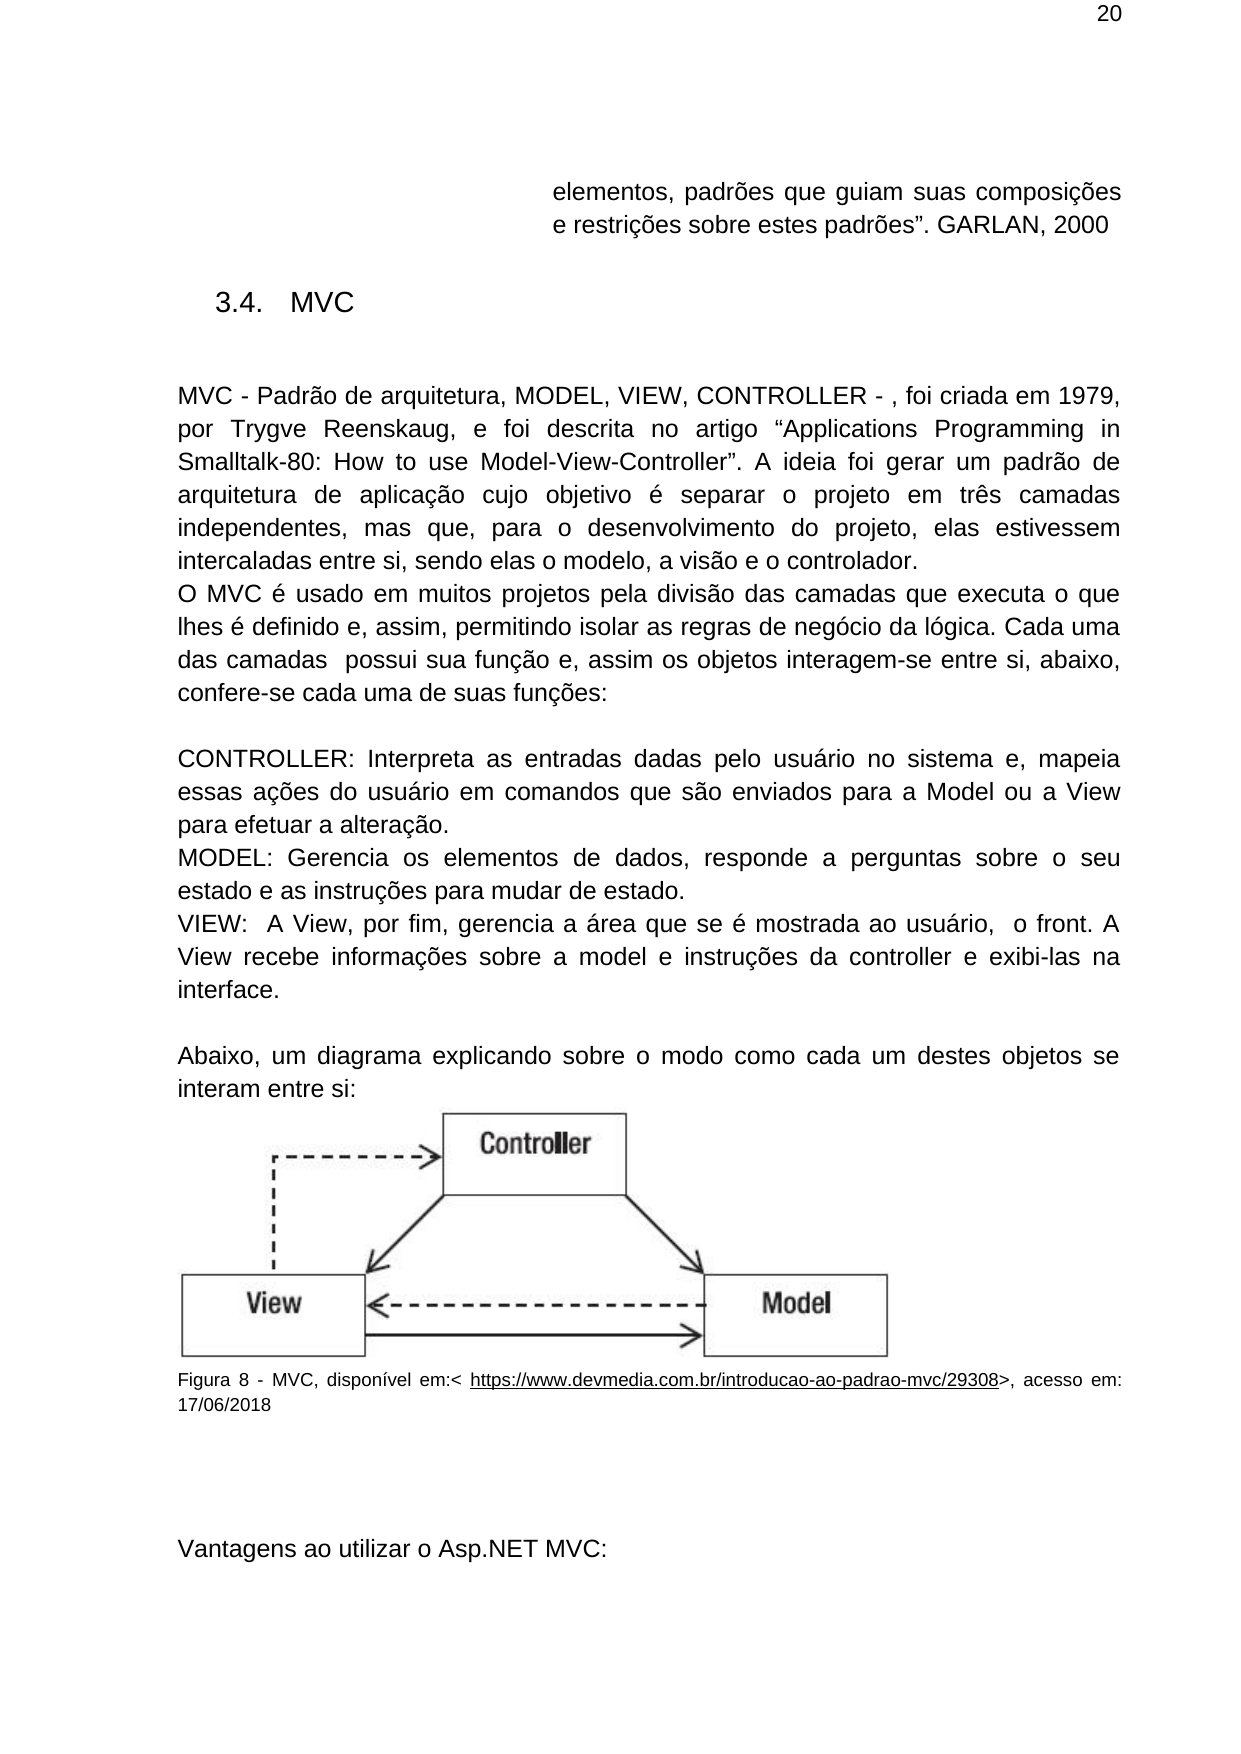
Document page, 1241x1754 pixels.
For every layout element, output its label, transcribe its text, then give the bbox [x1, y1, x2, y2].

text VIEW: A View, por fim, gerencia a área que se é mostrada ao usuário, o front. A View recebe informações sobre a model e instruções da controller e exibi-las na interface. [177, 909, 1122, 1004]
text MVC - Padrão de arquitetura, MODEL, VIEW, CONTROLLER - , foi criada em 1979, por Trygve Reenskaug, e foi descrita no artigo “Applications Programming in Smalltalk-80: How to use Model-View-Controller”. A ideia foi gerar um padrão de arquitetura de aplicação cujo objetivo é separar o projeto em três camadas independentes, mas que, para o desenvolvimento do projeto, elas estivessem intercaladas entre si, sendo elas o modelo, a visão e o controlador. [177, 381, 1122, 574]
picture [177, 1107, 896, 1365]
text Figura 8 - MVC, disponível em:< https://www.devmedia.com.br/introducao-ao-padrao-mvc/29308>, acesso em: 17/06/2018 [177, 1369, 1122, 1415]
text CONTROLLER: Interpreta as entradas dadas pelo usuário no sistema e, mapeia essas ações do usuário em comandos que são enviados para a Model ou a View para efetuar a alteração. [177, 744, 1122, 839]
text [552, 177, 1122, 239]
text Abaixo, um diagrama explicando sobre o modo como cada um destes objetos se interam entre si: [177, 1041, 1122, 1103]
text Vantagens ao utilizar o Asp.NET MVC: [177, 1534, 1122, 1563]
list MVC [215, 285, 1122, 318]
text MODEL: Gerencia os elementos de dados, responde a perguntas sobre o seu estado e as instruções para mudar de estado. [177, 843, 1122, 905]
text O MVC é usado em muitos projetos pela divisão das camadas que executa o que lhes é definido e, assim, permitindo isolar as regras de negócio da lógica. Cada uma das camadas possui sua função e, assim os objetos interagem-se entre si, abaixo, confere-se cada uma de suas funções: [177, 579, 1122, 707]
